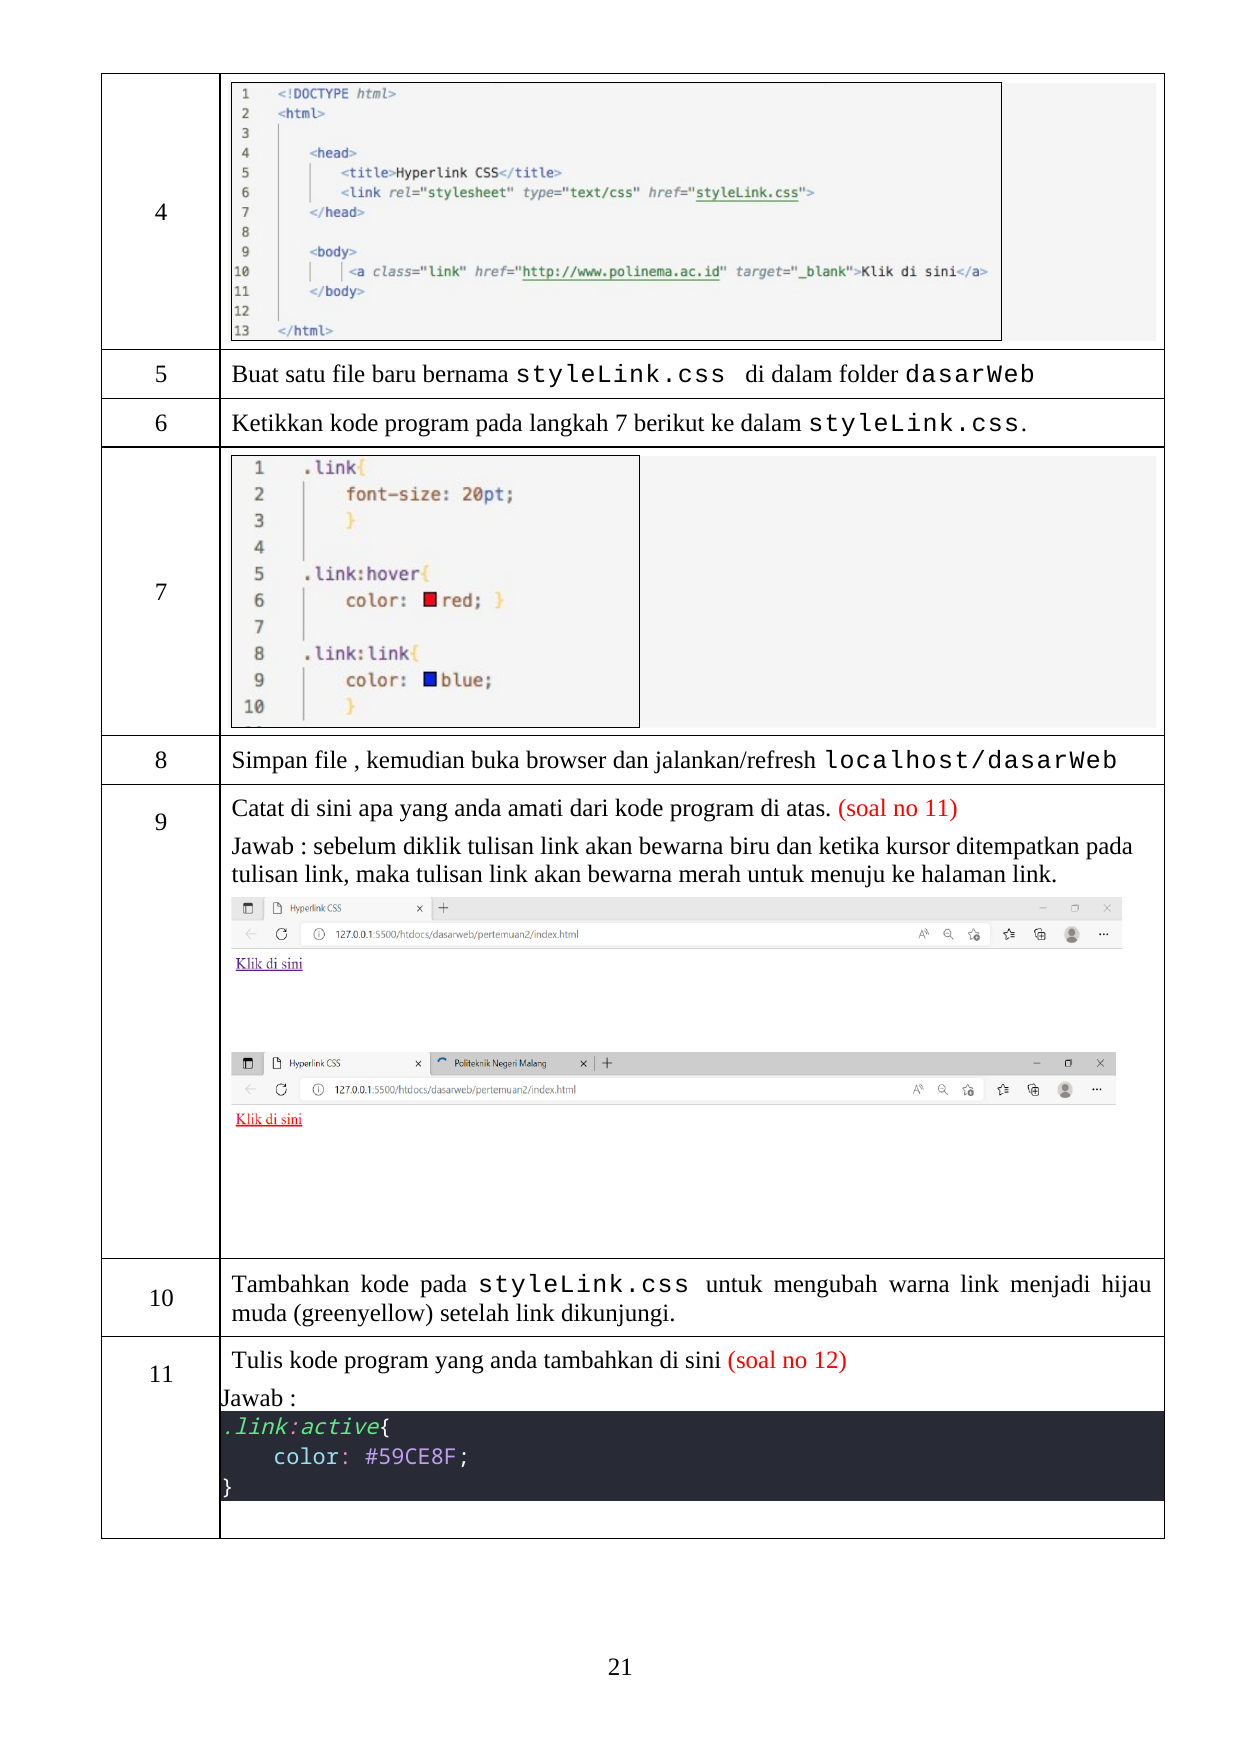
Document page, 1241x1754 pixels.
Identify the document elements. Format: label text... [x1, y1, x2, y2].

table_cell [221, 448, 1164, 735]
table_cell Tambahkan kode pada styleLink.css untuk mengubah warna link menjadi hijau muda (greenyellow) setelah link dikunjungi. [221, 1259, 1164, 1336]
table_cell 7 [102, 448, 219, 735]
picture [231, 897, 1123, 1006]
table_cell 8 [102, 736, 219, 784]
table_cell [221, 1501, 1164, 1538]
picture [231, 1052, 1116, 1184]
table_cell Catat di sini apa yang anda amati dari kode program di atas. (soal no 11) Jawab : sebelum diklik tulisan link akan bewarna biru dan ketika kursor ditempatkan pada tulisan link, maka tulisan link akan bewarna merah untuk menuju ke halaman link. [221, 785, 1164, 1258]
table_cell Buat satu file baru bernama styleLink.css di dalam folder dasarWeb [221, 350, 1164, 397]
table_header [221, 74, 1164, 349]
table_header 4 [102, 74, 219, 349]
table_cell 6 [102, 399, 219, 446]
table_cell 10 [102, 1259, 219, 1336]
table_cell 11 [102, 1337, 219, 1538]
table_cell 5 [102, 350, 219, 397]
table_cell Ketikkan kode program pada langkah 7 berikut ke dalam styleLink.css. [221, 399, 1164, 446]
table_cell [221, 1337, 1164, 1411]
table_cell 9 [102, 785, 219, 1258]
table_cell Simpan file , kemudian buka browser dan jalankan/refresh localhost/dasarWeb [221, 736, 1164, 784]
